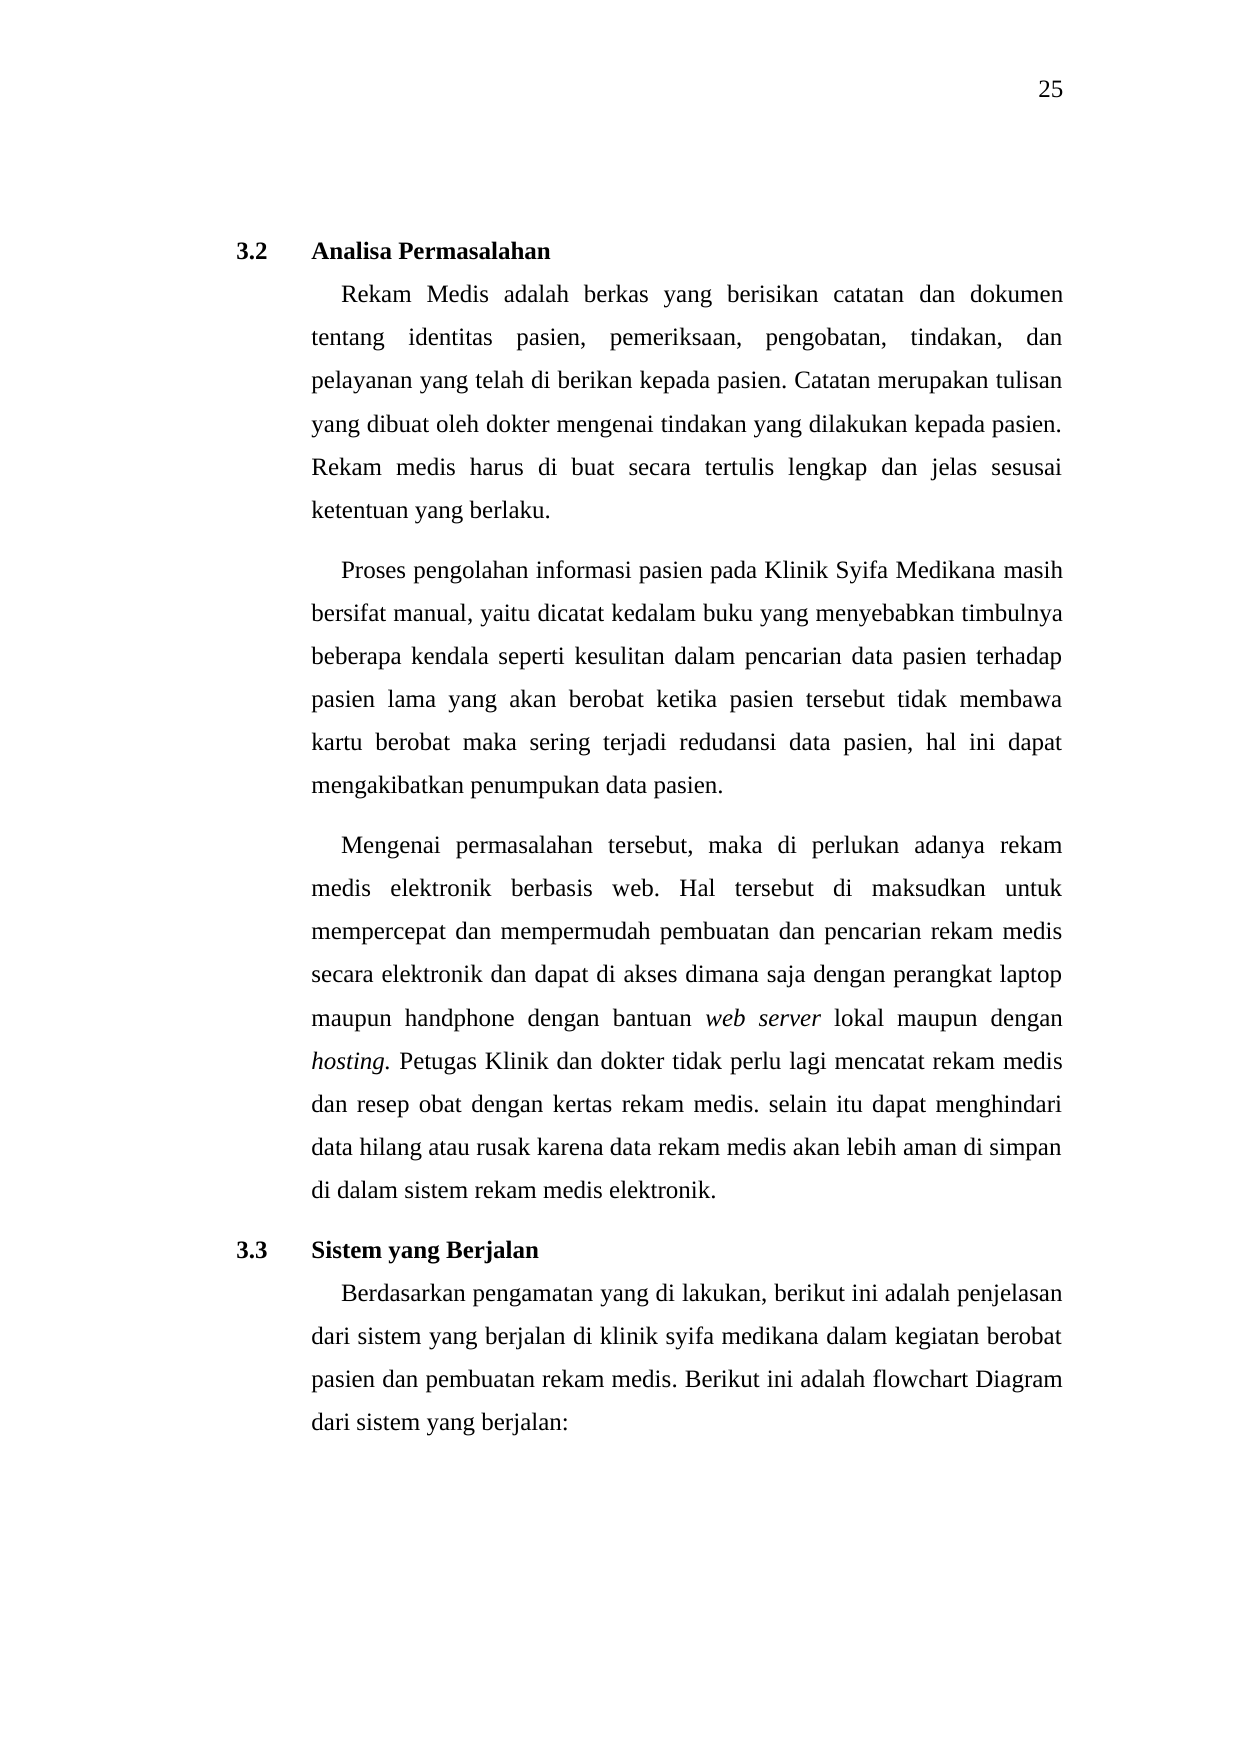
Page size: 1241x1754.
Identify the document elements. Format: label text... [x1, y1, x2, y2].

subtitle Sistem yang Berjalan [236, 1235, 1063, 1264]
subtitle Analisa Permasalahan [236, 236, 1063, 265]
text Rekam Medis adalah berkas yang berisikan catatan dan dokumen tentang identitas pasien, pemeriksaan, pengobatan, tindakan, dan pelayanan yang telah di berikan kepada pasien. Catatan merupakan tulisan yang dibuat oleh dokter mengenai tindakan yang dilakukan kepada pasien. Rekam medis harus di buat secara tertulis lengkap dan jelas sesusai ketentuan yang berlaku. [311, 279, 1063, 524]
text Berdasarkan pengamatan yang di lakukan, berikut ini adalah penjelasan dari sistem yang berjalan di klinik syifa medikana dalam kegiatan berobat pasien dan pembuatan rekam medis. Berikut ini adalah flowchart Diagram dari sistem yang berjalan: [311, 1278, 1063, 1436]
text Proses pengolahan informasi pasien pada Klinik Syifa Medikana masih bersifat manual, yaitu dicatat kedalam buku yang menyebabkan timbulnya beberapa kendala seperti kesulitan dalam pencarian data pasien terhadap pasien lama yang akan berobat ketika pasien tersebut tidak membawa kartu berobat maka sering terjadi redudansi data pasien, hal ini dapat mengakibatkan penumpukan data pasien. [311, 555, 1063, 799]
text Mengenai permasalahan tersebut, maka di perlukan adanya rekam medis elektronik berbasis web. Hal tersebut di maksudkan untuk mempercepat dan mempermudah pembuatan dan pencarian rekam medis secara elektronik dan dapat di akses dimana saja dengan perangkat laptop maupun handphone dengan bantuan web server lokal maupun dengan hosting. Petugas Klinik dan dokter tidak perlu lagi mencatat rekam medis dan resep obat dengan kertas rekam medis. selain itu dapat menghindari data hilang atau rusak karena data rekam medis akan lebih aman di simpan di dalam sistem rekam medis elektronik. [311, 830, 1063, 1204]
